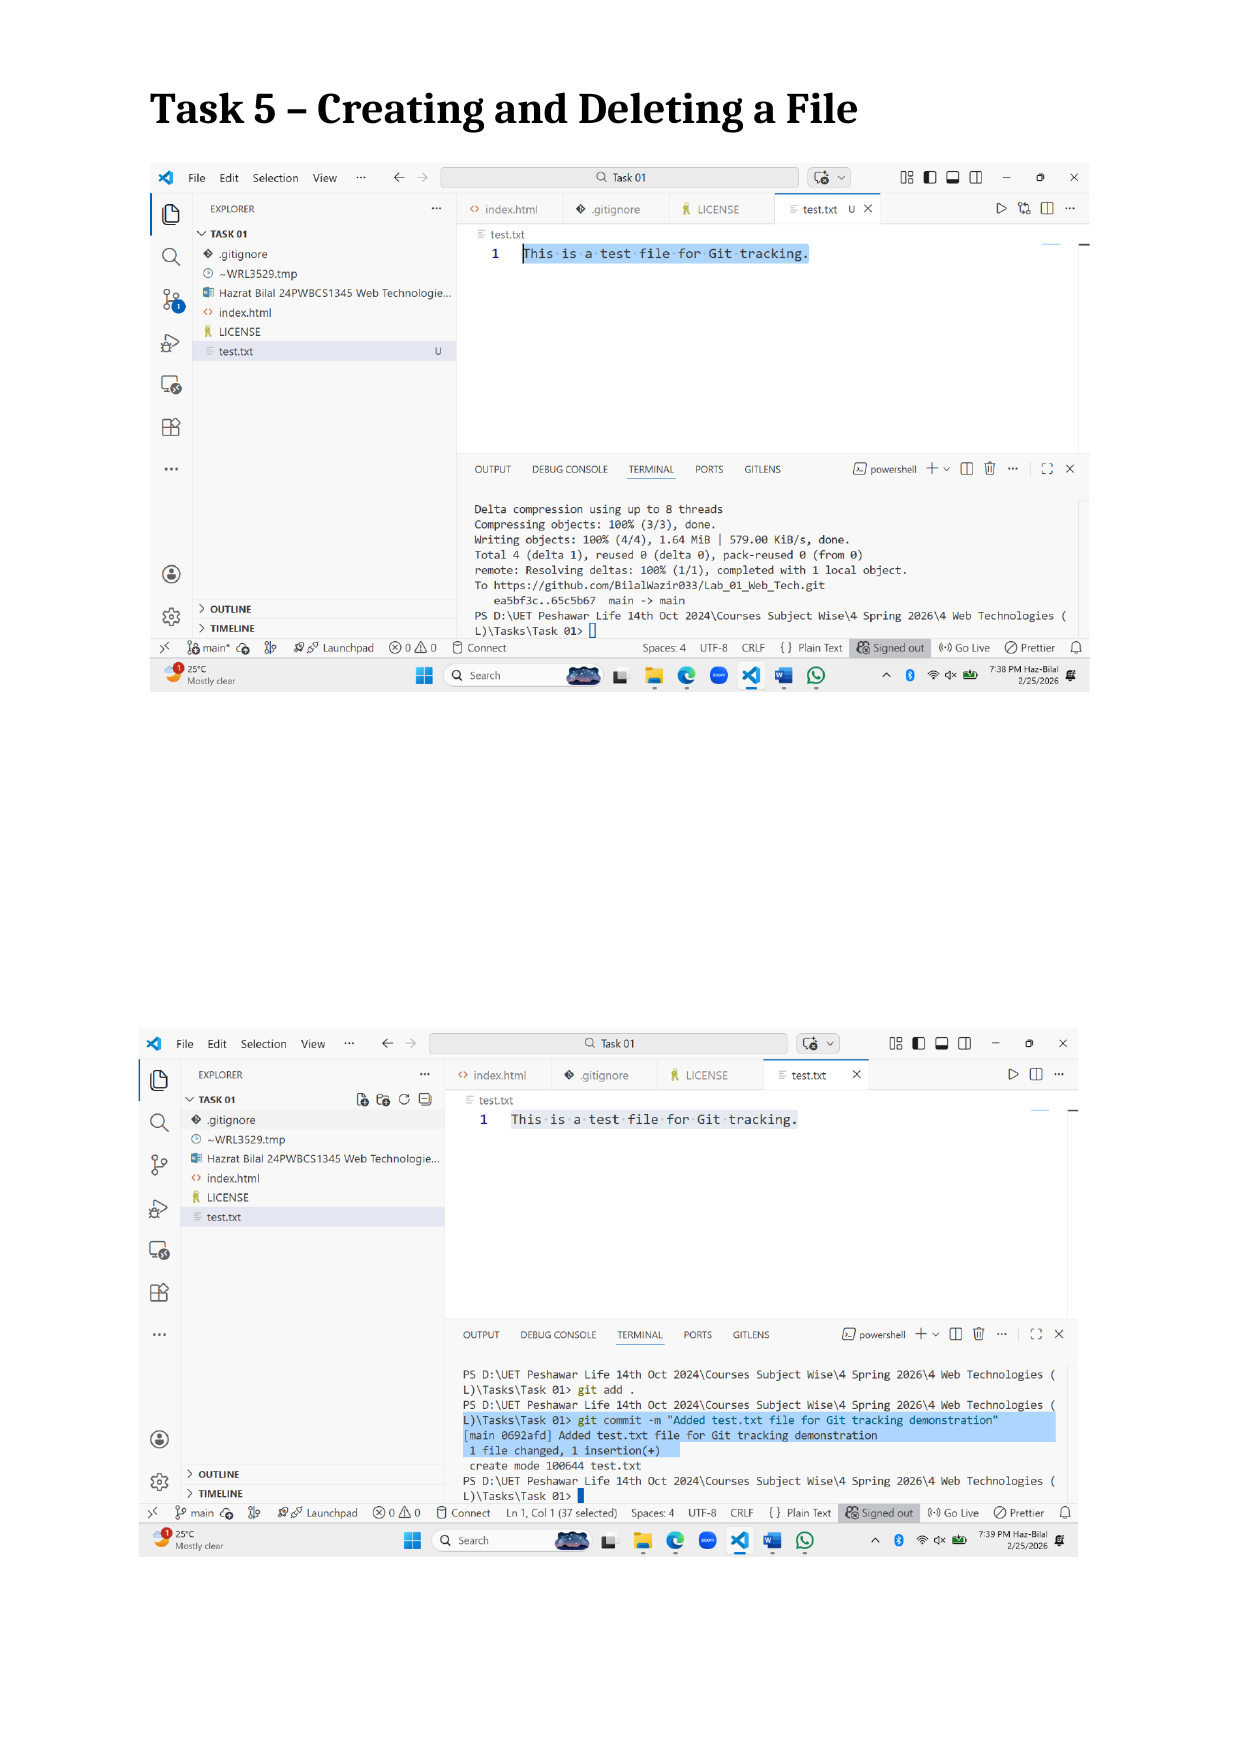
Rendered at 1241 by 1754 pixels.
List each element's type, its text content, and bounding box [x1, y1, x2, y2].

picture [138, 1028, 1079, 1557]
picture [150, 163, 1090, 692]
text Task 5 – Creating and Deleting a File [150, 84, 1090, 135]
